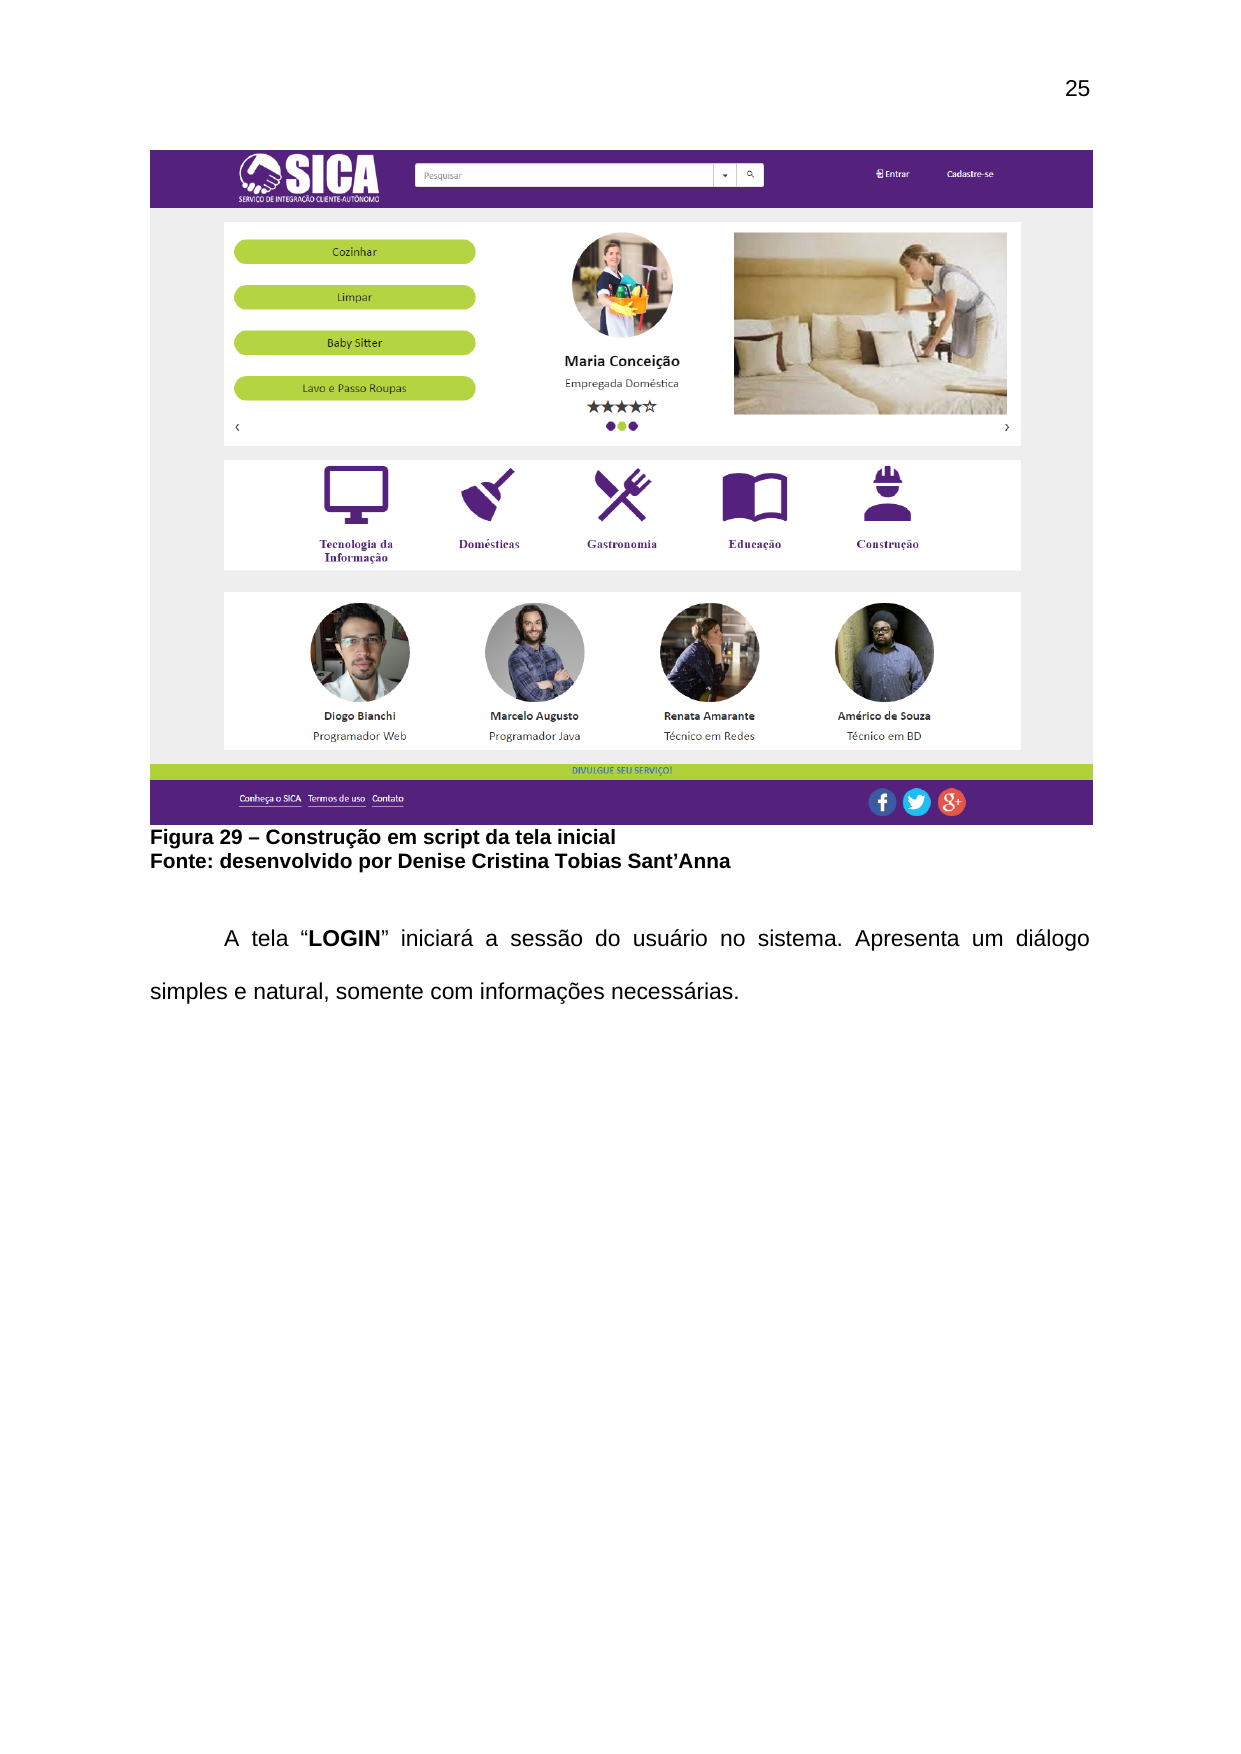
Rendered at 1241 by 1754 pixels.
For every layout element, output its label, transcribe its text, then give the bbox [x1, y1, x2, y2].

text Fonte: desenvolvido por Denise Cristina Tobias Sant’Anna [150, 849, 1090, 873]
text Figura 29 – Construção em script da tela inicial [150, 825, 1090, 849]
text A tela “LOGIN” iniciará a sessão do usuário no sistema. Apresenta um diálogo simples e natural, somente com informações necessárias. [150, 925, 1090, 1004]
picture [150, 150, 1093, 825]
